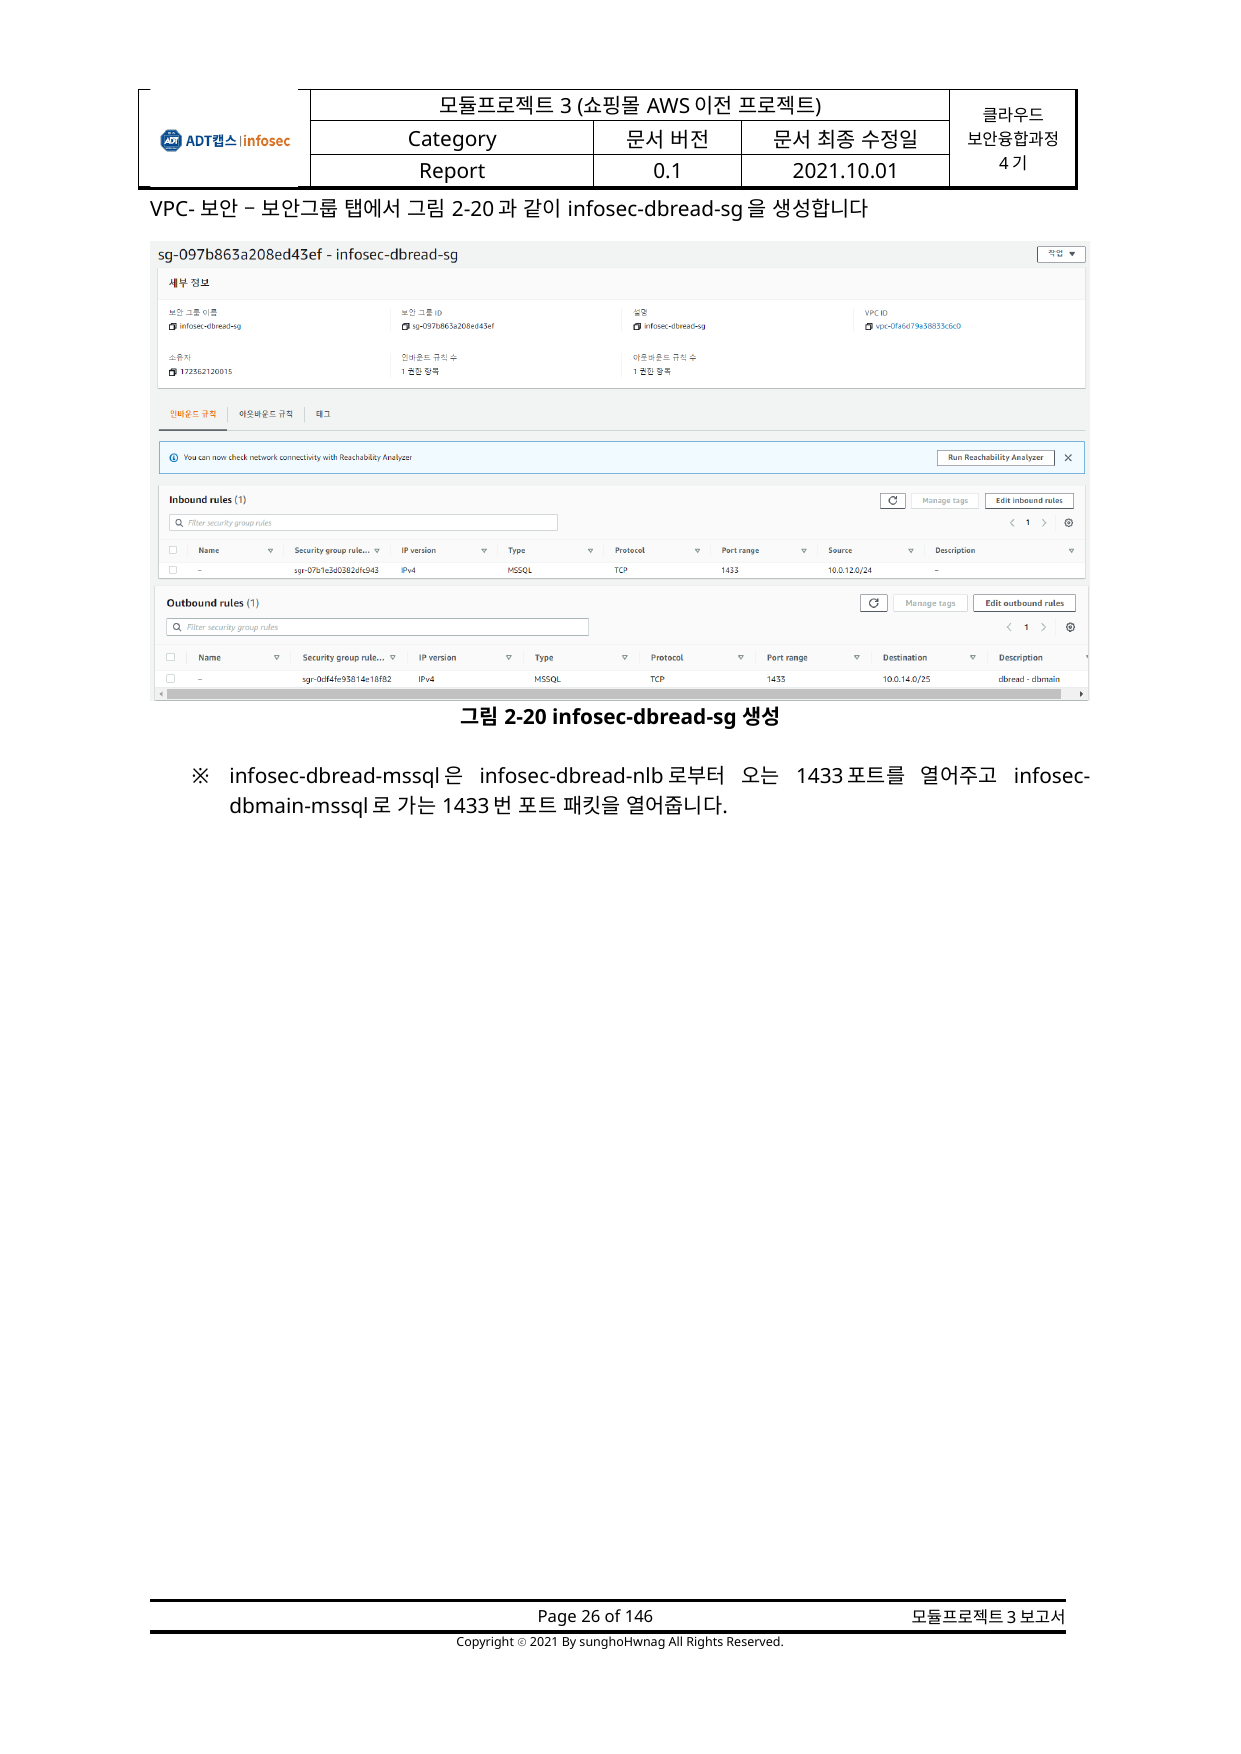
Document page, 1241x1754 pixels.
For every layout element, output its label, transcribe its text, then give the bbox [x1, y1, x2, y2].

picture [150, 241, 1091, 701]
picture [150, 89, 298, 187]
list infosec-dbread-mssql은 infosec-dbread-nlb로부터 오는 1433포트를 열어주고 infosec-dbmain-mssql로 가는 1433번 포트 패킷을 열어줍니다. [192, 759, 1090, 819]
